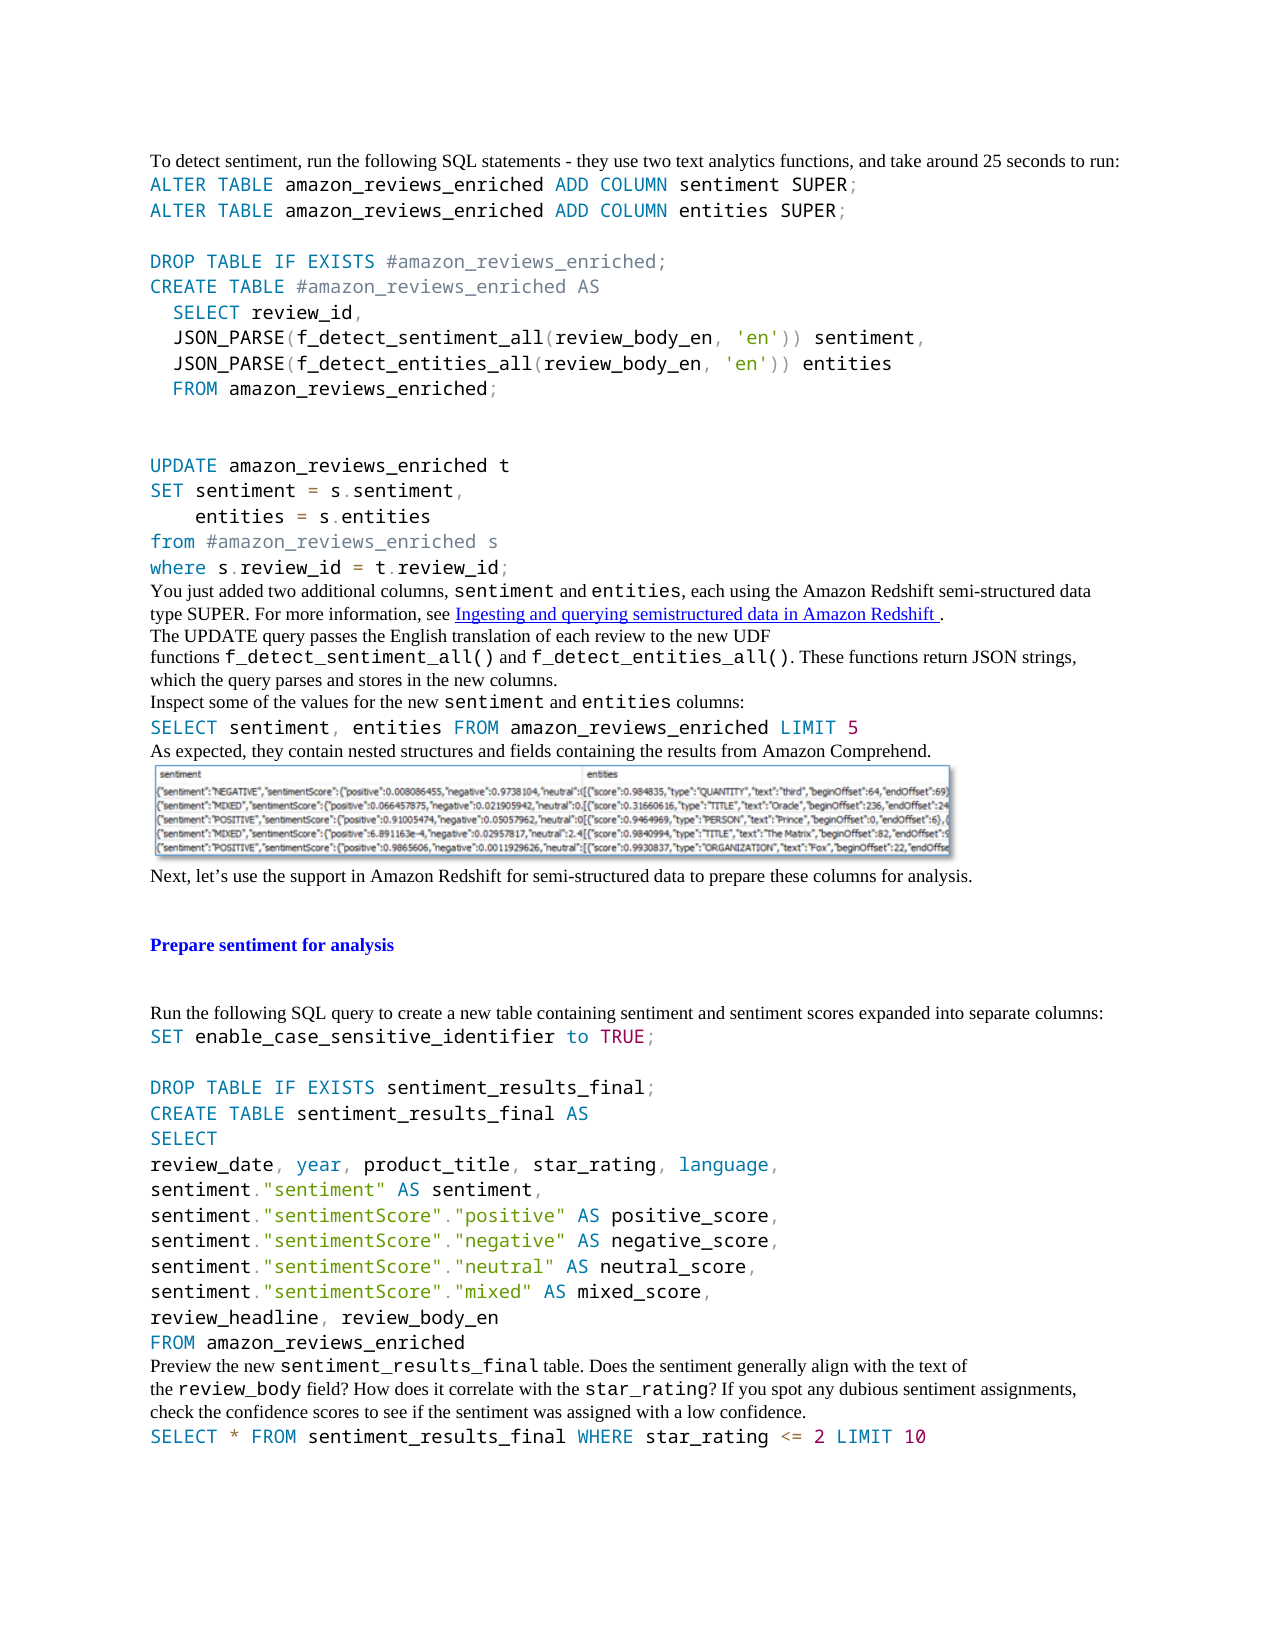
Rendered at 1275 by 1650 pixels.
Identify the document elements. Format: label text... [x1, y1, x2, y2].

text UPDATE amazon_reviews_enriched t [150, 452, 1125, 478]
text Preview the new sentiment_results_final table. Does the sentiment generally align with the text of the review_body field? How does it correlate with the star_rating? If you spot any dubious sentiment assignments, check the confidence scores to see if the sentiment was assigned with a low confidence. [150, 1355, 1125, 1423]
text from #amazon_reviews_enriched s [150, 529, 1125, 554]
text SET sentiment = s.sentiment, [150, 478, 1125, 503]
text DROP TABLE IF EXISTS sentiment_results_final; [150, 1074, 1125, 1100]
text SELECT review_id, [150, 299, 1125, 325]
text sentiment."sentimentScore"."mixed" AS mixed_score, [150, 1279, 1125, 1304]
subtitle Prepare sentiment for analysis [150, 933, 1125, 955]
text SELECT sentiment, entities FROM amazon_reviews_enriched LIMIT 5 [150, 714, 1125, 739]
text entities = s.entities [150, 503, 1125, 529]
text JSON_PARSE(f_detect_entities_all(review_body_en, 'en')) entities [150, 350, 1125, 376]
text As expected, they contain nested structures and fields containing the results from Amazon Comprehend. [150, 739, 1125, 761]
text Inspect some of the values for the new sentiment and entities columns: [150, 691, 1125, 714]
text CREATE TABLE sentiment_results_final AS [150, 1100, 1125, 1126]
text SELECT [150, 1126, 1125, 1151]
text The UPDATE query passes the English translation of each review to the new UDF functions f_detect_sentiment_all() and f_detect_entities_all(). These functions return JSON strings, which the query parses and stores in the new columns. [150, 624, 1125, 691]
text where s.review_id = t.review_id; [150, 554, 1125, 580]
text FROM amazon_reviews_enriched [150, 1330, 1125, 1355]
text SET enable_case_sensitive_identifier to TRUE; [150, 1023, 1125, 1049]
text ALTER TABLE amazon_reviews_enriched ADD COLUMN entities SUPER; [150, 197, 1125, 223]
text You just added two additional columns, sentiment and entities, each using the Amazon Redshift semi-structured data type SUPER. For more information, see Ingesting and querying semistructured data in Amazon Redshift . [150, 580, 1125, 624]
text ALTER TABLE amazon_reviews_enriched ADD COLUMN sentiment SUPER; [150, 172, 1125, 197]
text review_date, year, product_title, star_rating, language, [150, 1151, 1125, 1177]
text sentiment."sentimentScore"."positive" AS positive_score, [150, 1202, 1125, 1228]
text FROM amazon_reviews_enriched; [150, 376, 1125, 401]
text CREATE TABLE #amazon_reviews_enriched AS [150, 274, 1125, 299]
text Run the following SQL query to create a new table containing sentiment and sentiment scores expanded into separate columns: [150, 1002, 1125, 1023]
text Next, let’s use the support in Amazon Redshift for semi-structured data to prepare these columns for analysis. [150, 865, 1125, 887]
text SELECT * FROM sentiment_results_final WHERE star_rating <= 2 LIMIT 10 [150, 1423, 1125, 1448]
picture [150, 761, 959, 865]
text DROP TABLE IF EXISTS #amazon_reviews_enriched; [150, 248, 1125, 274]
text sentiment."sentimentScore"."neutral" AS neutral_score, [150, 1253, 1125, 1279]
text sentiment."sentimentScore"."negative" AS negative_score, [150, 1228, 1125, 1253]
picture [589, 1430, 596, 1443]
text review_headline, review_body_en [150, 1304, 1125, 1330]
text JSON_PARSE(f_detect_sentiment_all(review_body_en, 'en')) sentiment, [150, 325, 1125, 350]
text To detect sentiment, run the following SQL statements - they use two text analytics functions, and take around 25 seconds to run: [150, 150, 1125, 172]
text sentiment."sentiment" AS sentiment, [150, 1177, 1125, 1202]
